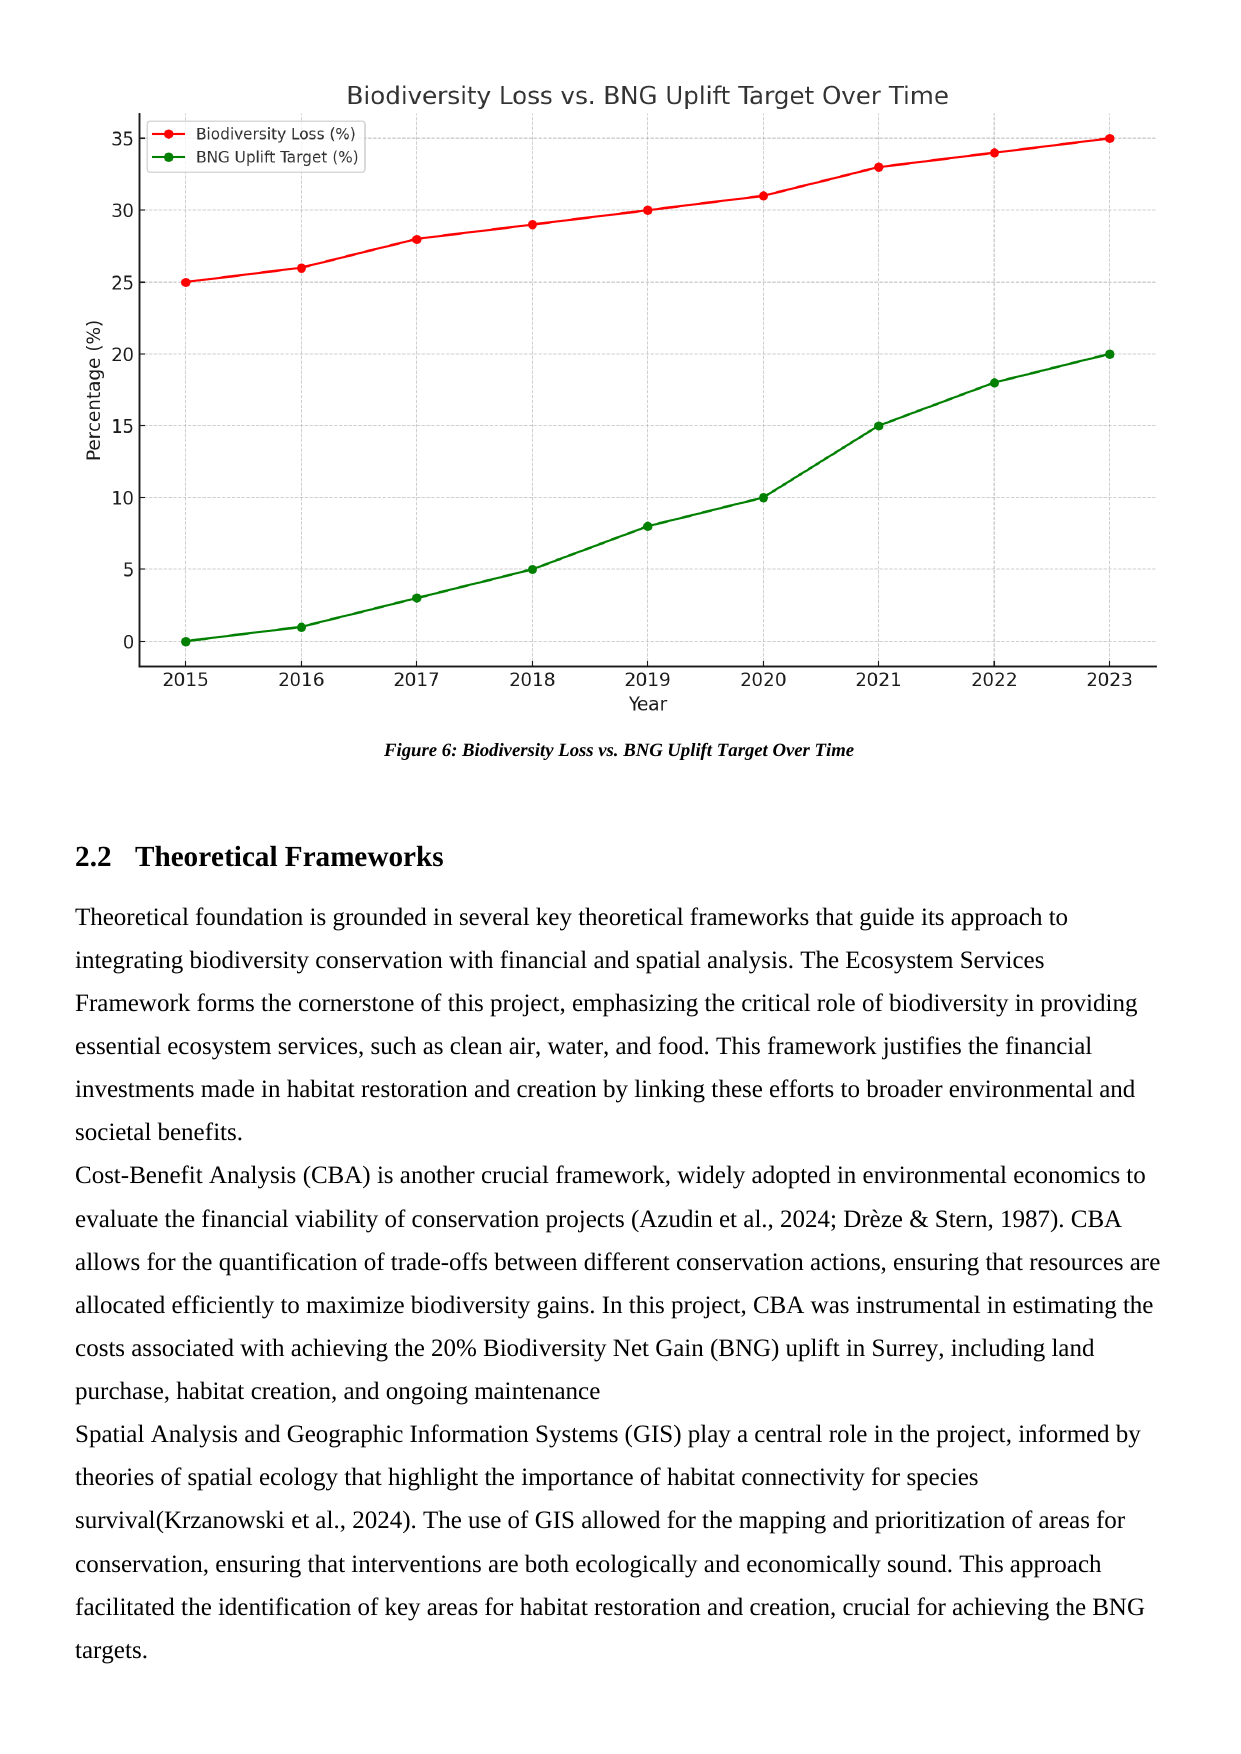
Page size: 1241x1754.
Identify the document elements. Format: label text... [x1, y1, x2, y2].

text Cost-Benefit Analysis (CBA) is another crucial framework, widely adopted in environmental economics to evaluate the financial viability of conservation projects (Azudin et al., 2024; Drèze & Stern, 1987). CBA allows for the quantification of trade-offs between different conservation actions, ensuring that resources are allocated efficiently to maximize biodiversity gains. In this project, CBA was instrumental in estimating the costs associated with achieving the 20% Biodiversity Net Gain (BNG) uplift in Surrey, including land purchase, habitat creation, and ongoing maintenance [75, 1161, 1165, 1405]
text Figure 6: Biodiversity Loss vs. BNG Uplift Target Over Time [75, 739, 1165, 760]
picture [75, 75, 1166, 725]
text Spatial Analysis and Geographic Information Systems (GIS) play a central role in the project, informed by theories of spatial ecology that highlight the importance of habitat connectivity for species survival. The use of GIS allowed for the mapping and prioritization of areas for conservation, ensuring that interventions are both ecologically and economically sound. This approach facilitated the identification of key areas for habitat restoration and creation, crucial for achieving the BNG targets. [75, 1419, 1165, 1664]
text Theoretical foundation is grounded in several key theoretical frameworks that guide its approach to integrating biodiversity conservation with financial and spatial analysis. The Ecosystem Services Framework forms the cornerstone of this project, emphasizing the critical role of biodiversity in providing essential ecosystem services, such as clean air, water, and food. This framework justifies the financial investments made in habitat restoration and creation by linking these efforts to broader environmental and societal benefits. [75, 902, 1165, 1146]
subtitle Theoretical Frameworks [75, 839, 1165, 873]
